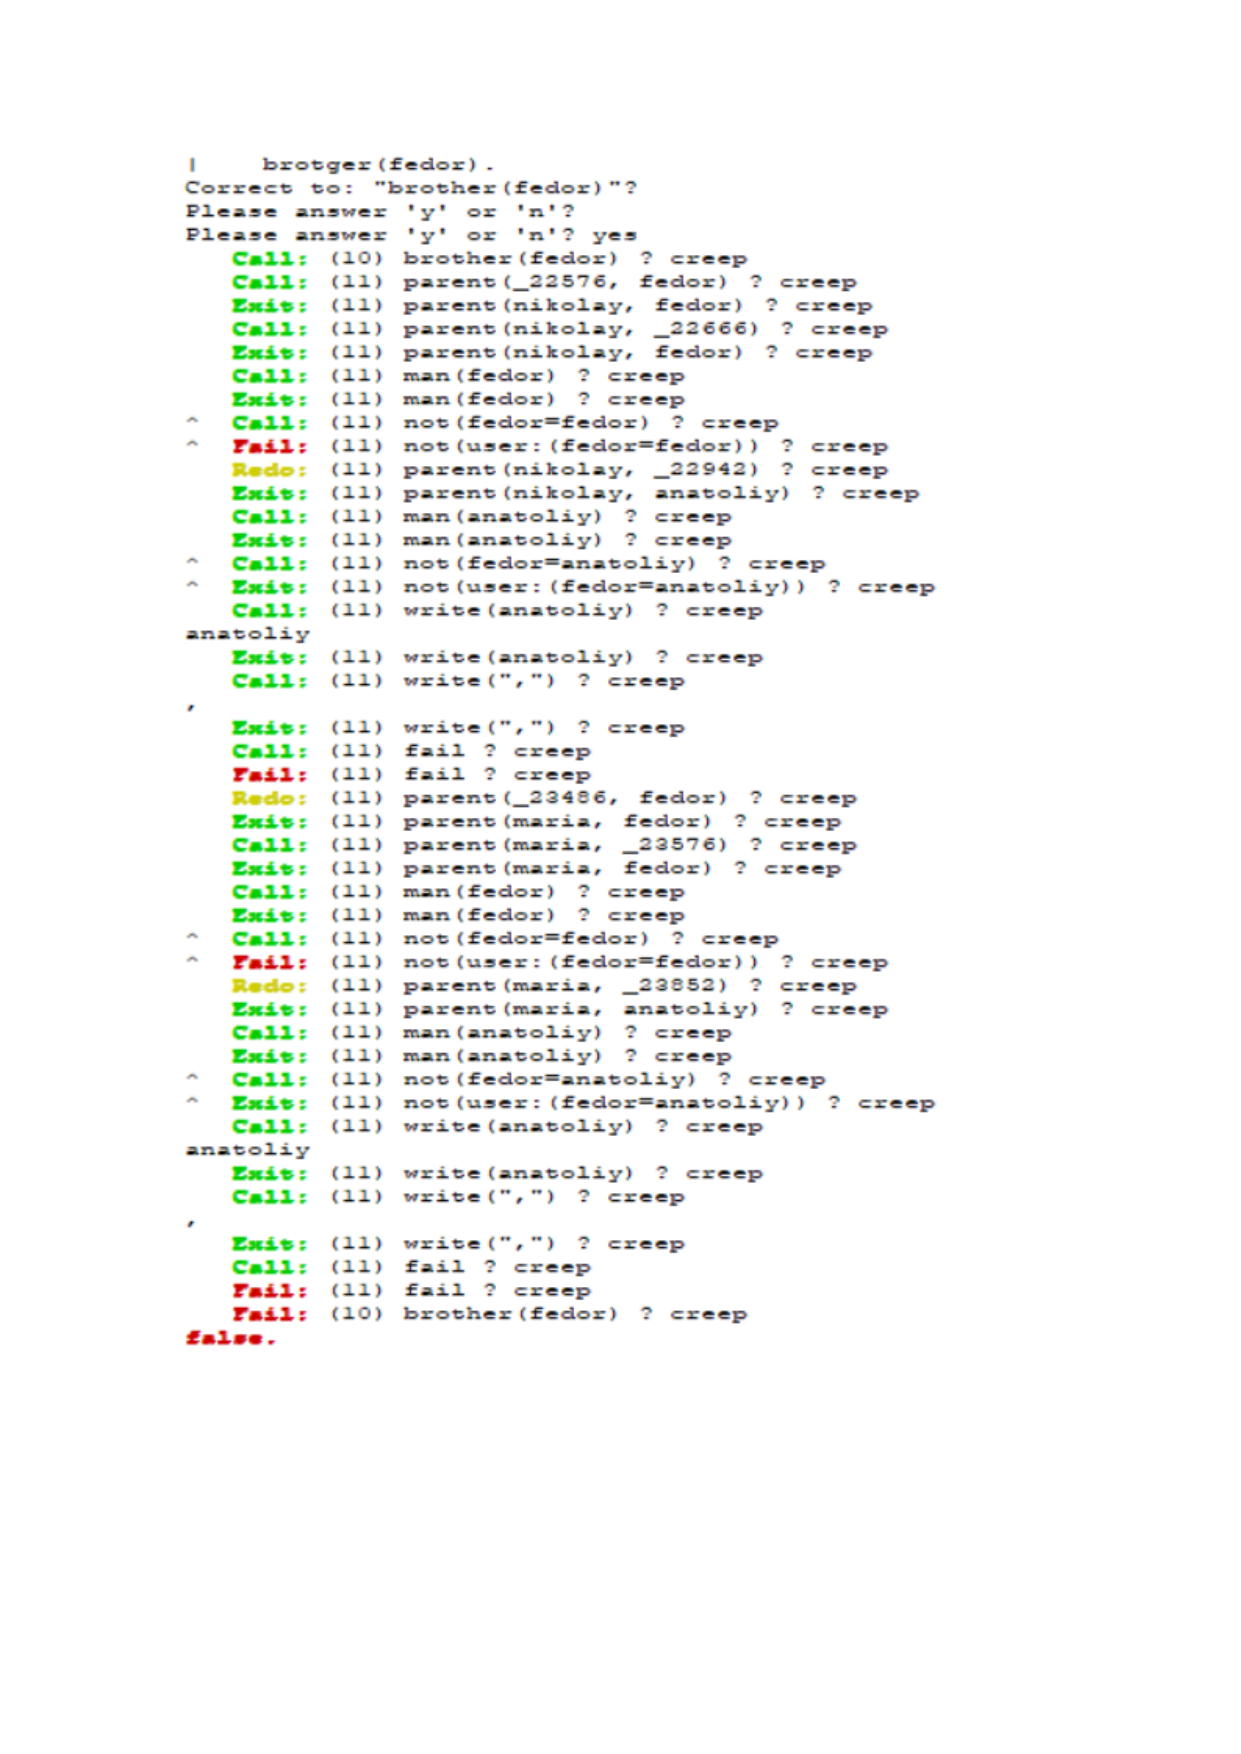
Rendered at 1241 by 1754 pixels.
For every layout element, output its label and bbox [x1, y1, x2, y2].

picture [177, 118, 976, 1372]
